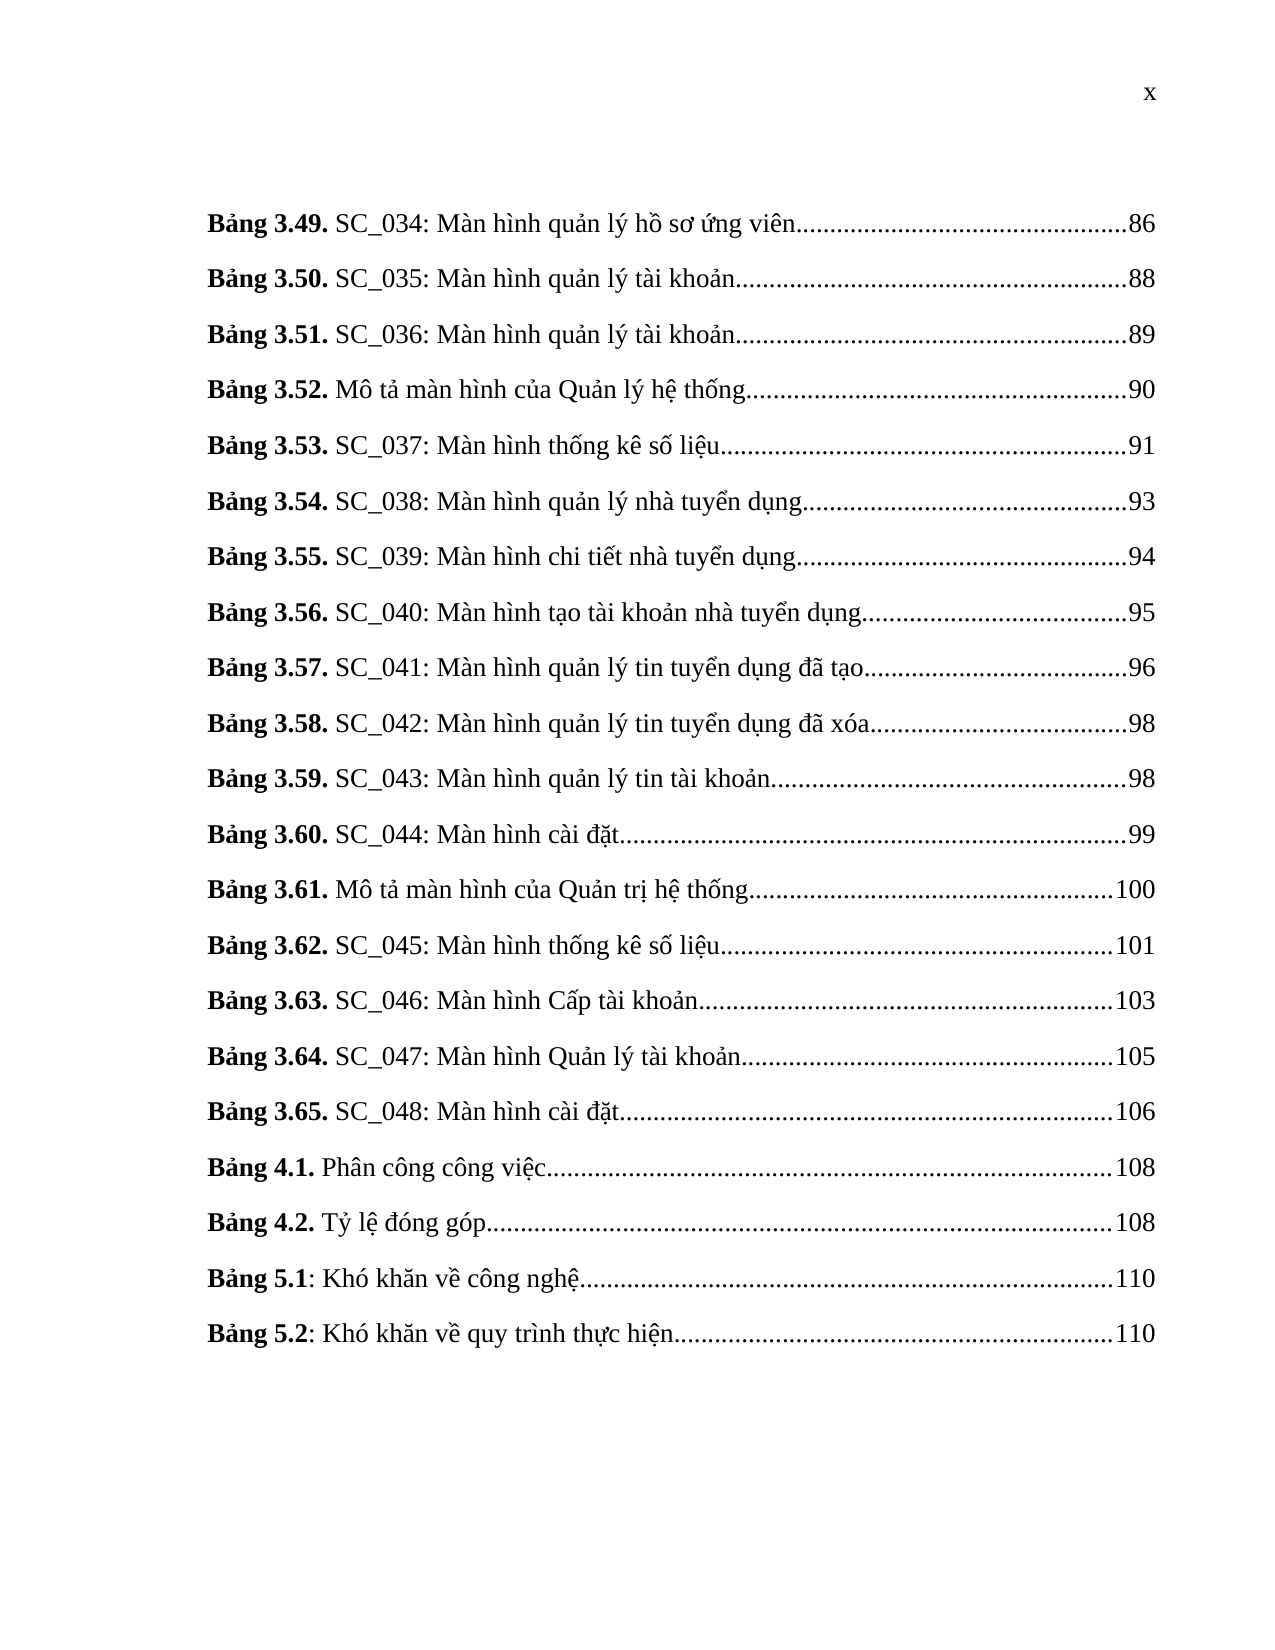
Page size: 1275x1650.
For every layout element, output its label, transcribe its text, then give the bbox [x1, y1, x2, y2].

text Bảng 3.56. SC_040: Màn hình tạo tài khoản nhà tuyển dụng 95 [207, 596, 1156, 627]
text Bảng 3.58. SC_042: Màn hình quản lý tin tuyển dụng đã xóa 98 [207, 707, 1156, 738]
text Bảng 4.1. Phân công công việc 108 [207, 1151, 1156, 1182]
text Bảng 3.60. SC_044: Màn hình cài đặt 99 [207, 818, 1156, 849]
text Bảng 3.54. SC_038: Màn hình quản lý nhà tuyển dụng 93 [207, 484, 1156, 516]
text Bảng 4.2. Tỷ lệ đóng góp 108 [207, 1206, 1156, 1237]
text Bảng 5.2: Khó khăn về quy trình thực hiện 110 [207, 1317, 1156, 1348]
text Bảng 3.62. SC_045: Màn hình thống kê số liệu 101 [207, 929, 1156, 960]
text Bảng 3.55. SC_039: Màn hình chi tiết nhà tuyển dụng 94 [207, 540, 1156, 571]
text Bảng 3.65. SC_048: Màn hình cài đặt 106 [207, 1095, 1156, 1126]
text Bảng 3.51. SC_036: Màn hình quản lý tài khoản 89 [207, 318, 1156, 349]
text Bảng 3.63. SC_046: Màn hình Cấp tài khoản 103 [207, 984, 1156, 1015]
text Bảng 3.64. SC_047: Màn hình Quản lý tài khoản 105 [207, 1040, 1156, 1071]
text Bảng 3.50. SC_035: Màn hình quản lý tài khoản 88 [207, 262, 1156, 294]
text Bảng 3.49. SC_034: Màn hình quản lý hồ sơ ứng viên 86 [207, 207, 1156, 238]
text Bảng 3.52. Mô tả màn hình của Quản lý hệ thống 90 [207, 373, 1156, 405]
text Bảng 5.1: Khó khăn về công nghệ 110 [207, 1262, 1156, 1293]
text Bảng 3.57. SC_041: Màn hình quản lý tin tuyển dụng đã tạo 96 [207, 651, 1156, 682]
text Bảng 3.61. Mô tả màn hình của Quản trị hệ thống 100 [207, 873, 1156, 904]
text Bảng 3.53. SC_037: Màn hình thống kê số liệu 91 [207, 429, 1156, 460]
text Bảng 3.59. SC_043: Màn hình quản lý tin tài khoản 98 [207, 762, 1156, 793]
